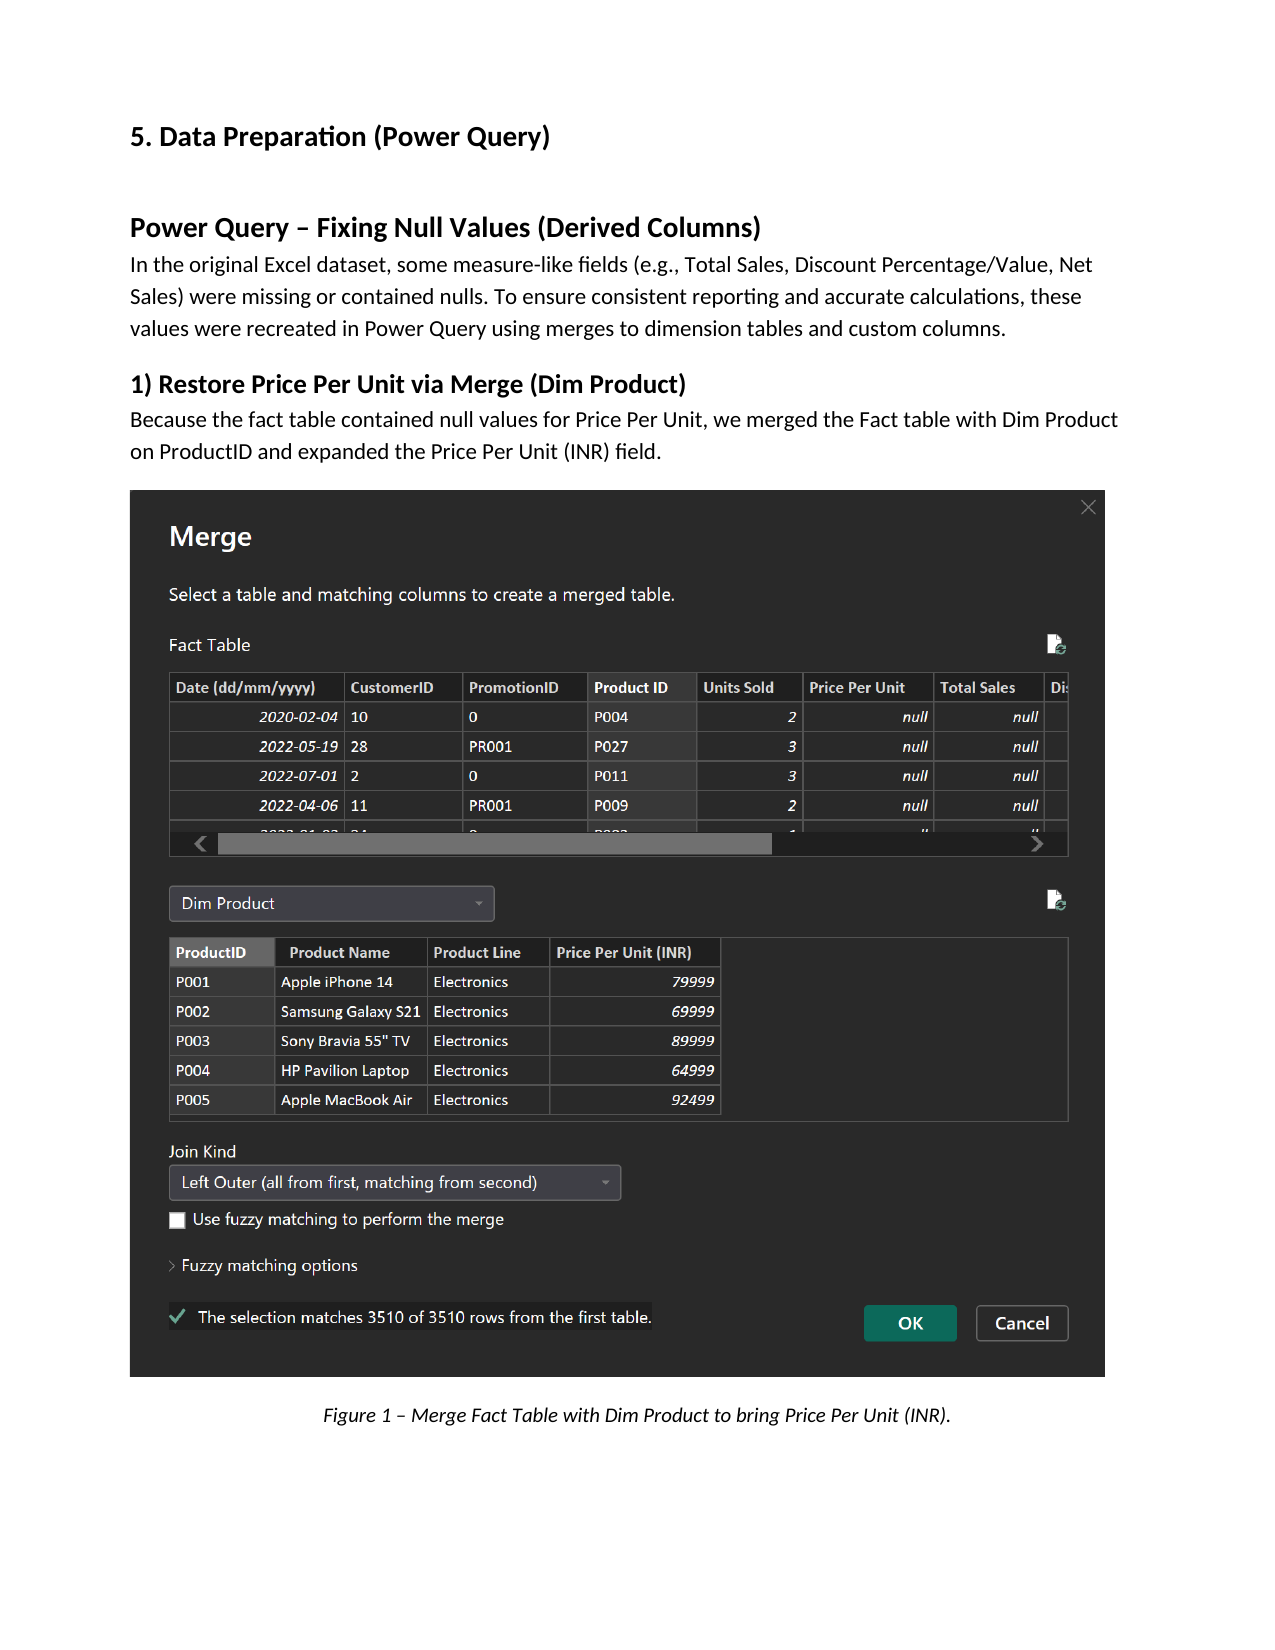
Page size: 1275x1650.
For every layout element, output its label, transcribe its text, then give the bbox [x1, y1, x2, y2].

text Because the fact table contained null values for Price Per Unit, we merged the Fact table with Dim Product on ProductID and expanded the Price Per Unit (INR) field. [130, 405, 1145, 466]
text Figure 1 – Merge Fact Table with Dim Product to bring Price Per Unit (INR). [130, 1402, 1145, 1427]
text In the original Excel dataset, some measure-like fields (e.g., Total Sales, Discount Percentage/Value, Net Sales) were missing or contained nulls. To ensure consistent reporting and accurate calculations, these values were recreated in Power Query using merges to dimension tables and custom columns. [130, 250, 1145, 342]
subtitle Power Query – Fixing Null Values (Derived Columns) [130, 209, 1145, 245]
picture [129, 490, 1105, 1377]
subtitle 1) Restore Price Per Unit via Merge (Dim Product) [130, 367, 1145, 400]
subtitle 5. Data Preparation (Power Query) [130, 118, 1145, 154]
